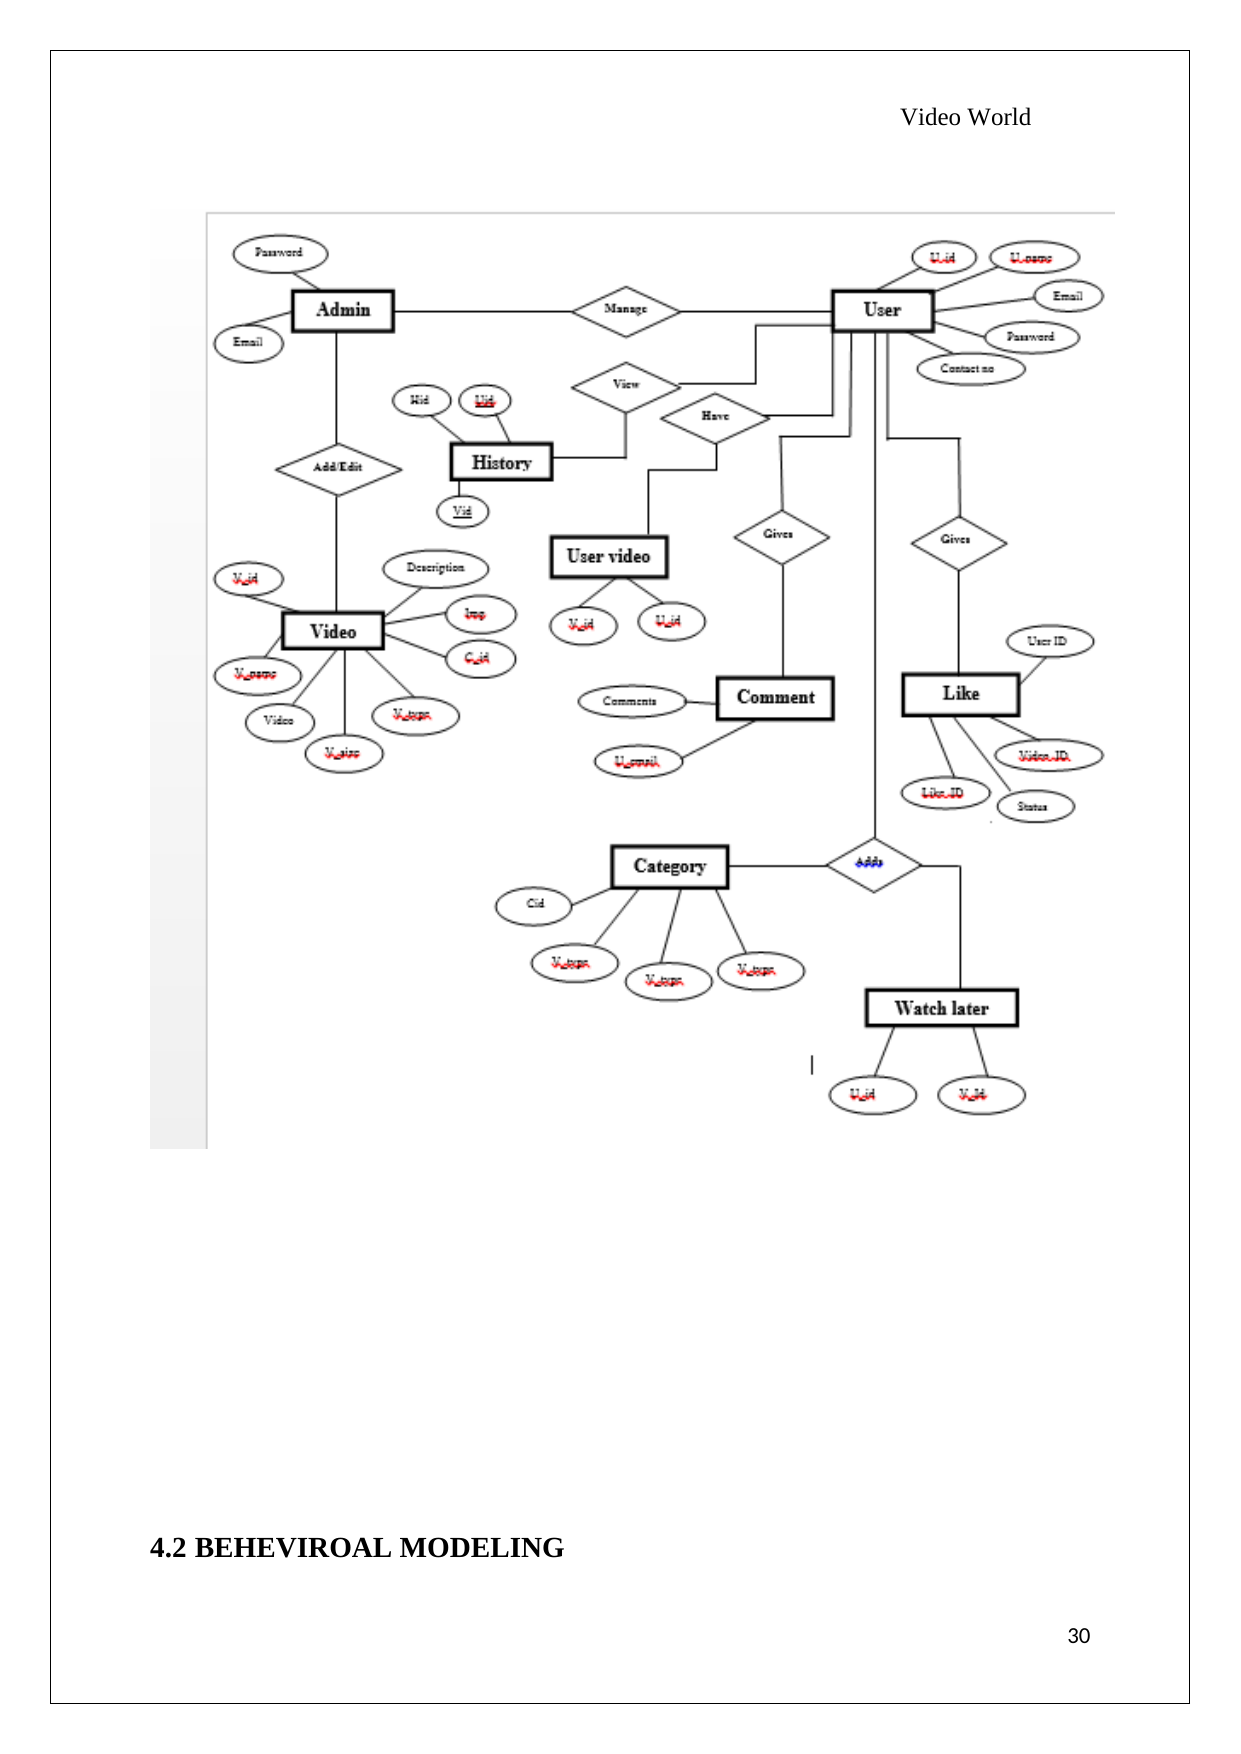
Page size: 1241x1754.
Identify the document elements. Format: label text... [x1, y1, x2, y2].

picture [150, 209, 1115, 1149]
text 4.2 BEHEVIROAL MODELING [150, 1530, 1090, 1564]
